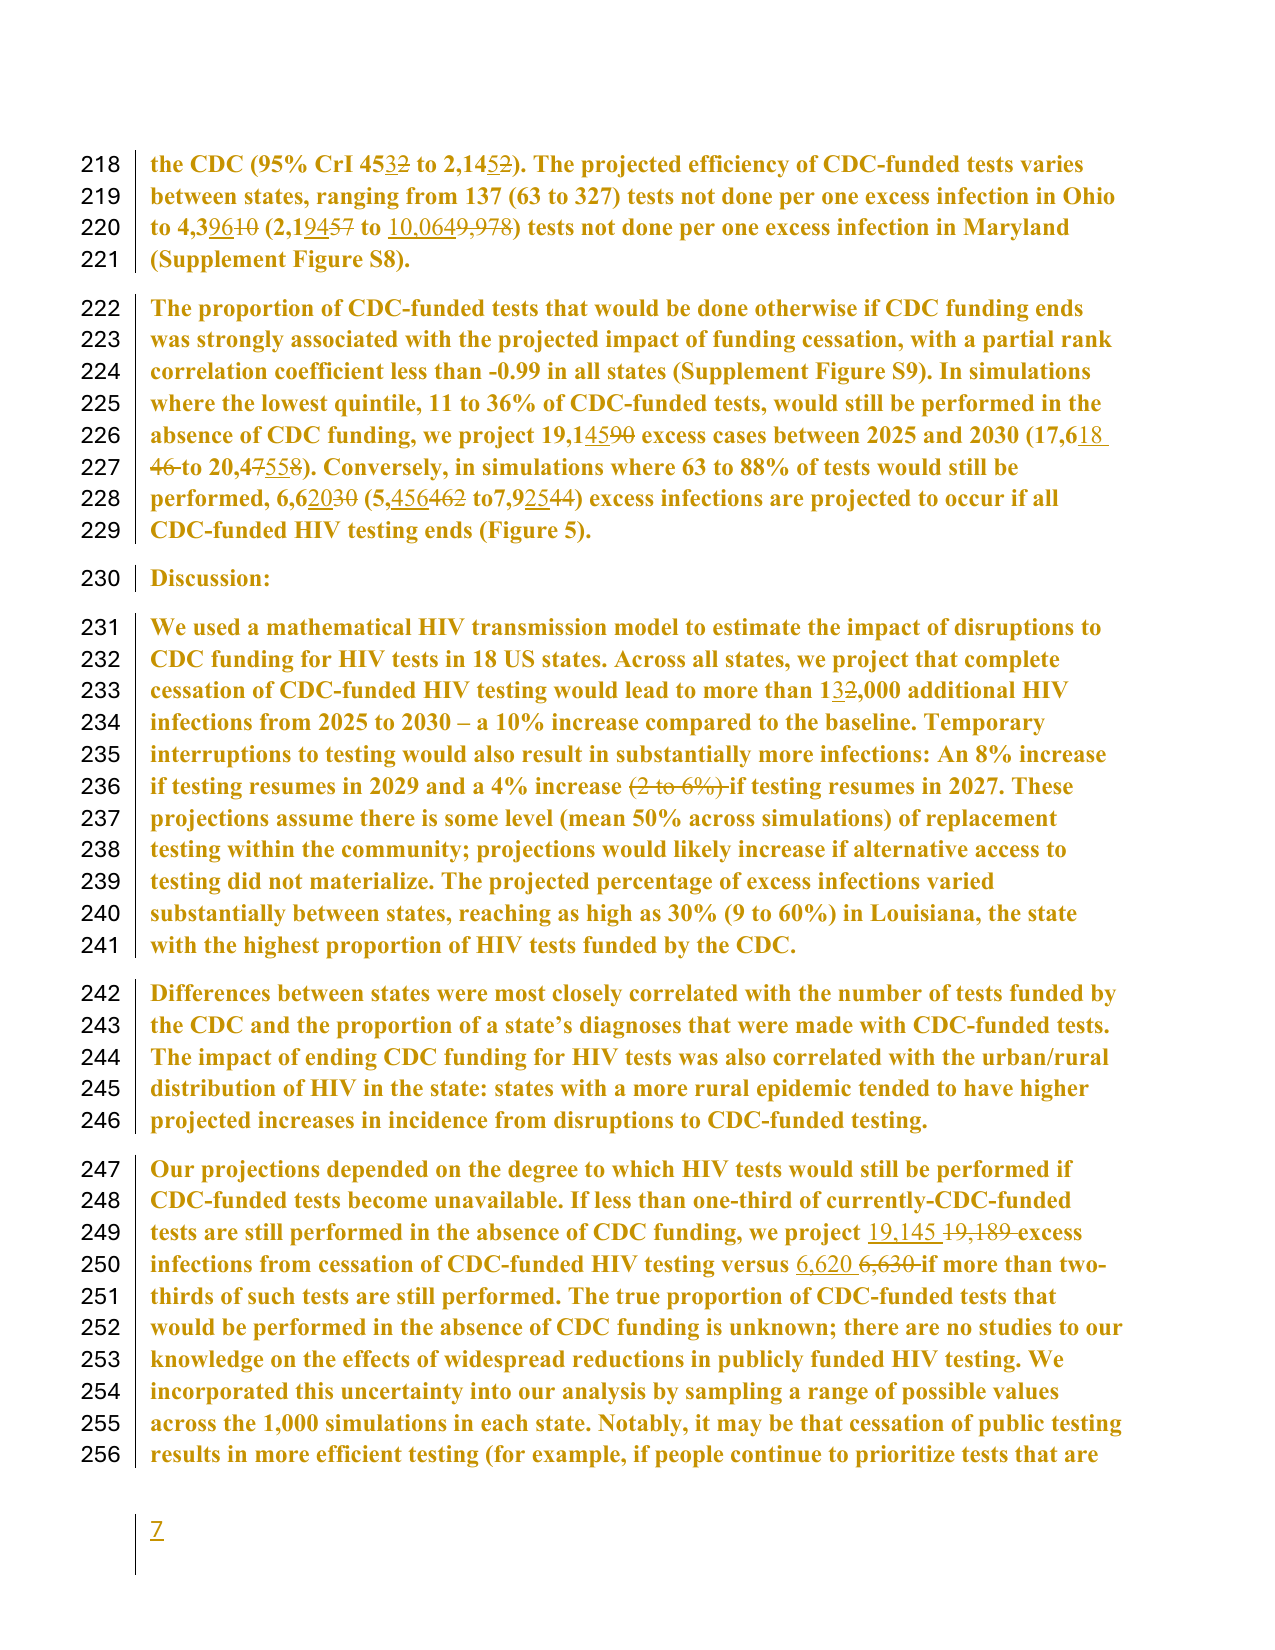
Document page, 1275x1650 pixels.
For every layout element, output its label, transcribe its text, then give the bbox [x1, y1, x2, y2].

text Discussion: [150, 564, 1125, 592]
text The proportion of CDC-funded tests that would be done otherwise if CDC funding ends was strongly associated with the projected impact of funding cessation, with a partial rank correlation coefficient less than -0.99 in all states (Supplement Figure S9). In simulations where the lowest quintile, 11 to 36% of CDC-funded tests, would still be performed in the absence of CDC funding, we project 19,1 excess cases between 2025 and 2030 (17,6to 20,4). Conversely, in simulations where 63 to 88% of tests would still be performed, 6,6 (5, to7,9) excess infections are projected to occur if all CDC-funded HIV testing ends (Figure 5). [150, 294, 1125, 544]
text We used a mathematical HIV transmission model to estimate the impact of disruptions to CDC funding for HIV tests in 18 US states. Across all states, we project that complete cessation of CDC-funded HIV testing would lead to more than 1,000 additional HIV infections from 2025 to 2030 – a 10% increase compared to the baseline. Temporary interruptions to testing would also result in substantially more infections: An 8% increase if testing resumes in 2029 and a 4% increase if testing resumes in 2027. These projections assume there is some level (mean 50% across simulations) of replacement testing within the community; projections would likely increase if alternative access to testing did not materialize. The projected percentage of excess infections varied substantially between states, reaching as high as 30% (9 to 60%) in Louisiana, the state with the highest proportion of HIV tests funded by the CDC. [150, 613, 1125, 958]
text Differences between states were most closely correlated with the number of tests funded by the CDC and the proportion of a state’s diagnoses that were made with CDC-funded tests. The impact of ending CDC funding for HIV tests was also correlated with the urban/rural distribution of HIV in the state: states with a more rural epidemic tended to have higher projected increases in incidence from disruptions to CDC-funded testing. [150, 979, 1125, 1134]
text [150, 150, 1125, 273]
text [150, 1155, 1125, 1468]
